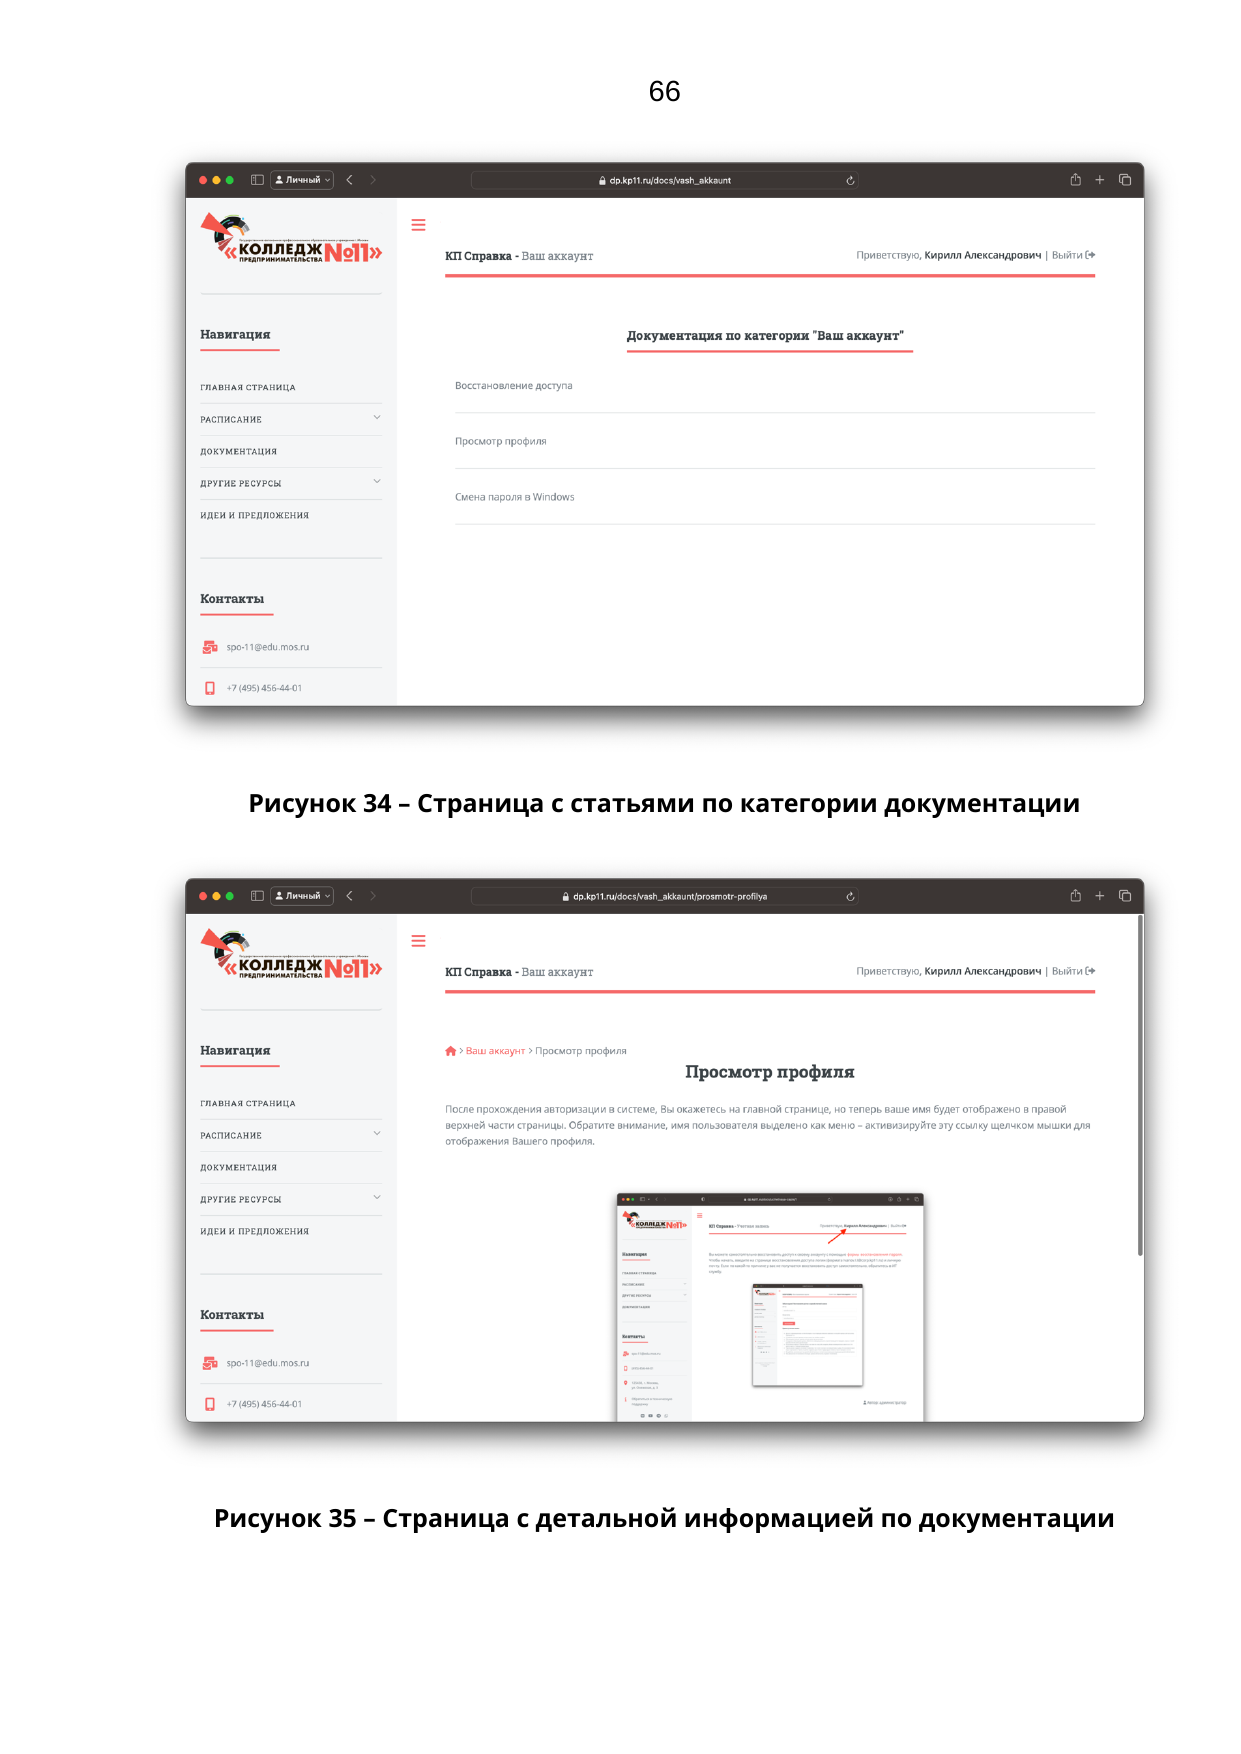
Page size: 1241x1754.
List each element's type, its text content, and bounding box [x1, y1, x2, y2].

picture [148, 137, 1181, 755]
text Рисунок 35 – Страница с детальной информацией по документации [148, 1501, 1181, 1535]
text Рисунок 34 – Страница с статьями по категории документации [148, 785, 1181, 819]
picture [148, 853, 1181, 1471]
